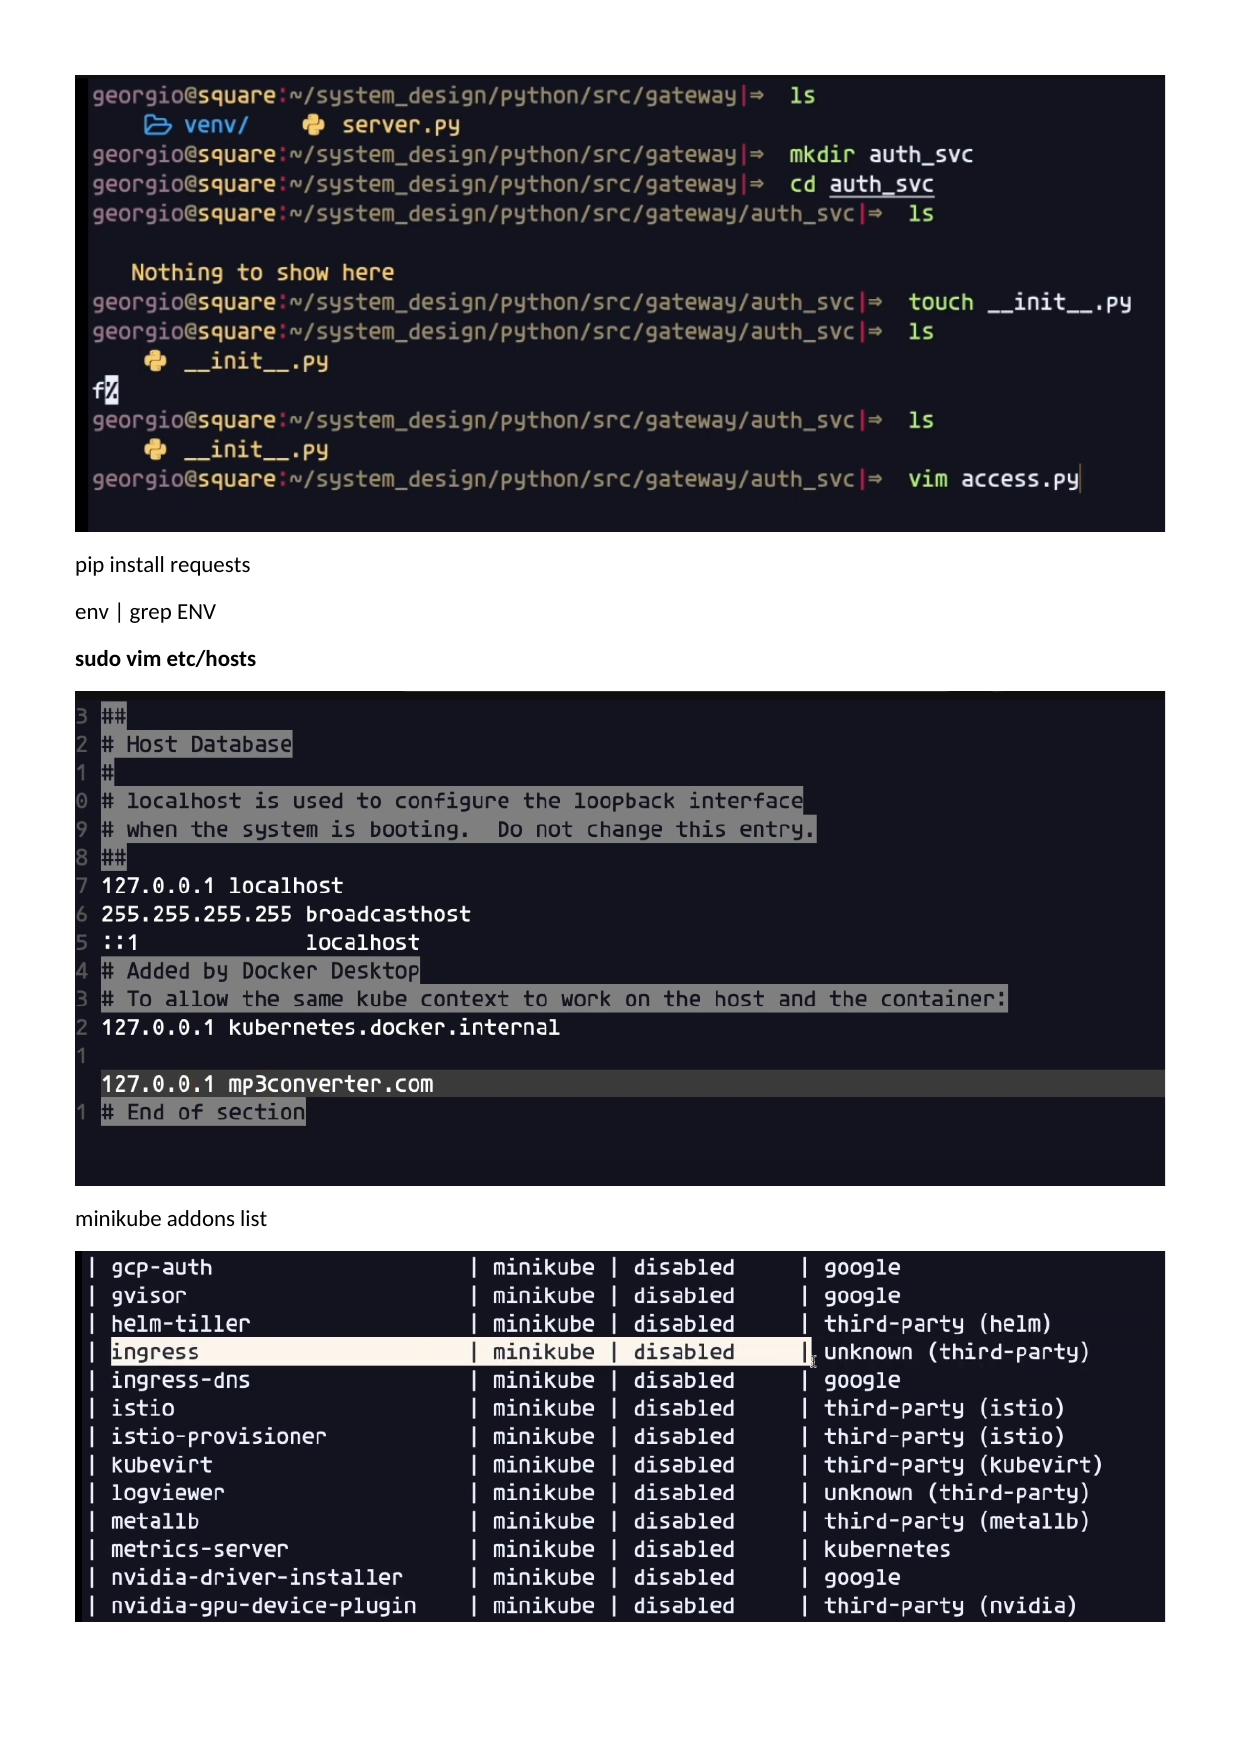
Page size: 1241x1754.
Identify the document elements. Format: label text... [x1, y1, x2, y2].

text minikube addons list [75, 1204, 1165, 1232]
text pip install requests [75, 550, 1165, 578]
picture [75, 691, 1166, 1186]
picture [75, 75, 1166, 532]
text sudo vim etc/hosts [75, 644, 1165, 672]
text env | grep ENV [75, 597, 1165, 625]
picture [75, 1251, 1166, 1622]
